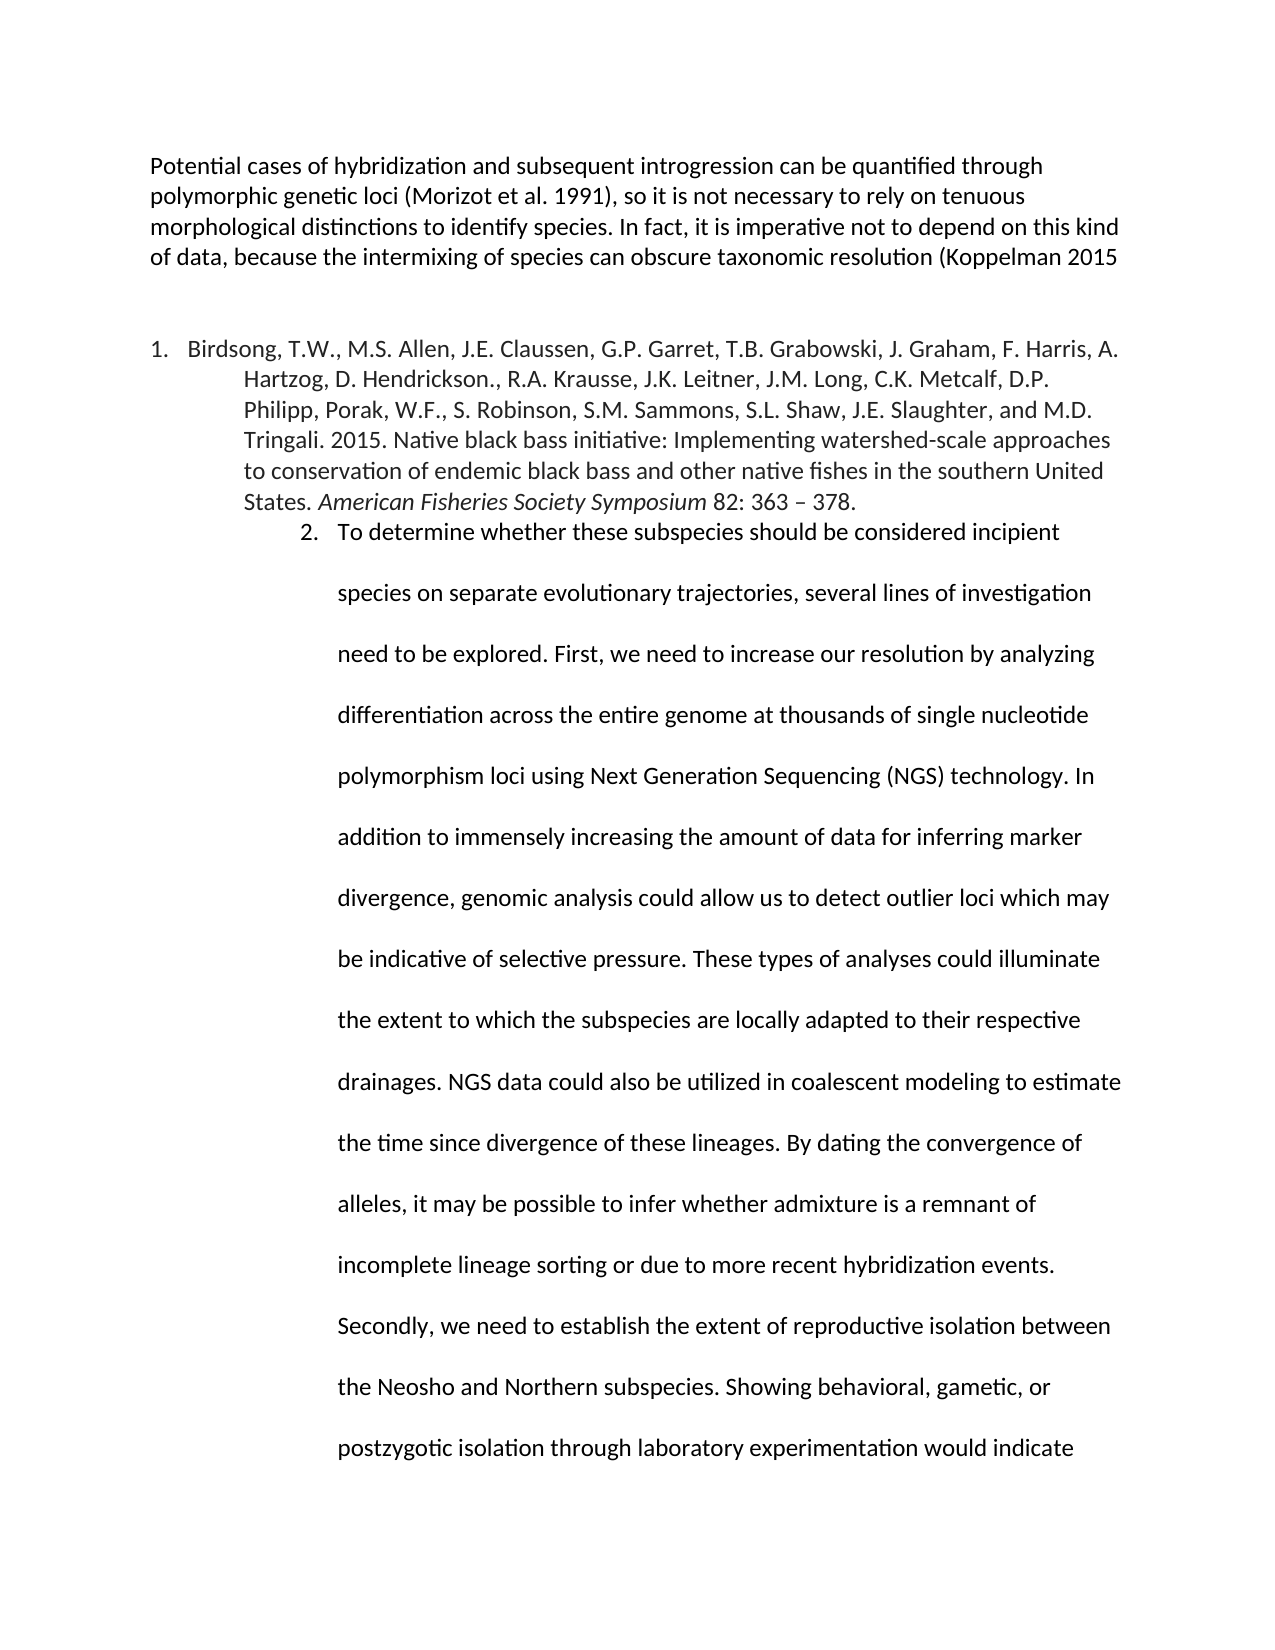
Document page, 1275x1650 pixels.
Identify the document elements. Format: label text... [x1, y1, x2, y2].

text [150, 150, 1125, 272]
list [300, 516, 1125, 1462]
list Birdsong, T.W., M.S. Allen, J.E. Claussen, G.P. Garret, T.B. Grabowski, J. Graham, F. Harris, A. Hartzog, D. Hendrickson., R.A. Krausse, J.K. Leitner, J.M. Long, C.K. Metcalf, D.P. Philipp, Porak, W.F., S. Robinson, S.M. Sammons, S.L. Shaw, J.E. Slaughter, and M.D. Tringali. 2015. Native black bass initiative: Implementing watershed-scale approaches to conservation of endemic black bass and other native fishes in the southern United States. American Fisheries Society Symposium 82: 363 – 378. [857, 333, 1125, 516]
